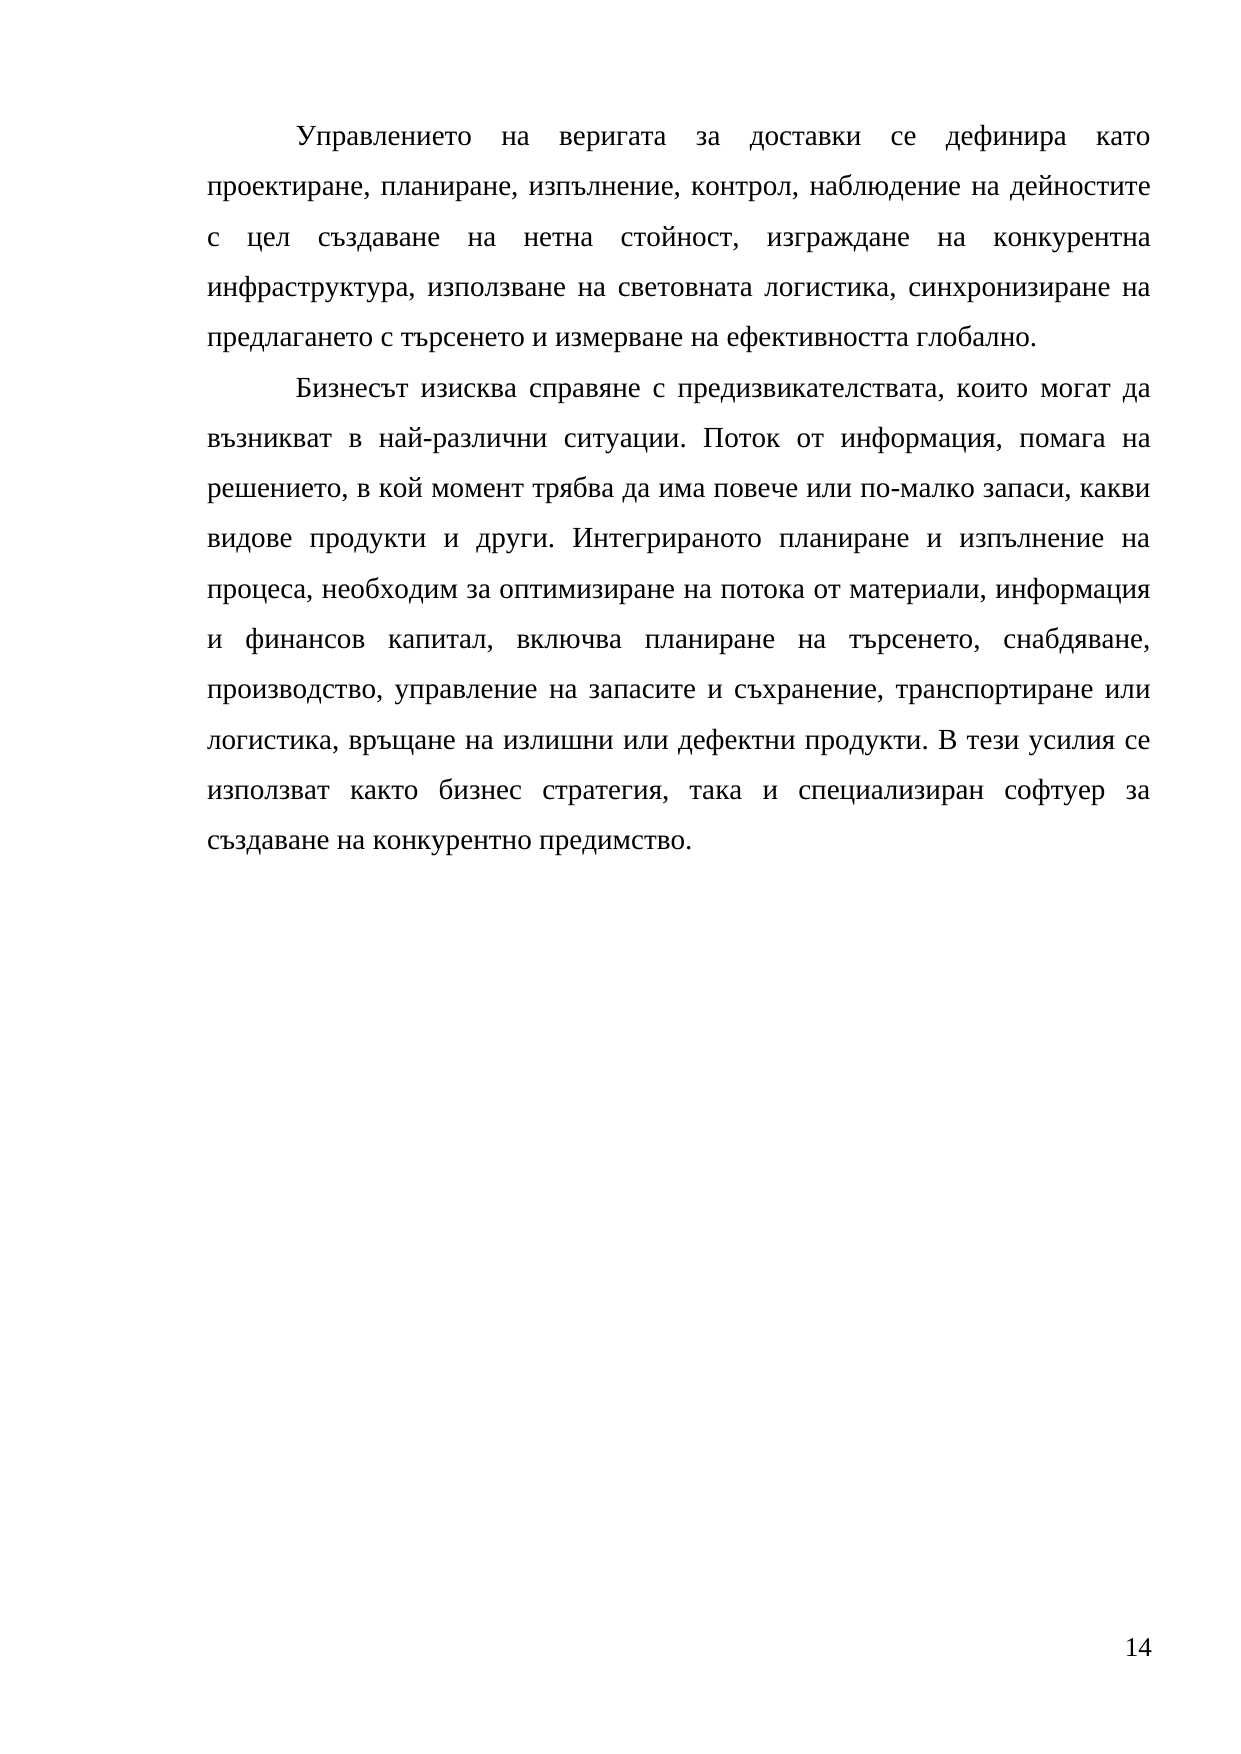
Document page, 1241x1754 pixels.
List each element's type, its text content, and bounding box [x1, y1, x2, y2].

text Бизнесът изисква справяне с предизвикателствата, които могат да възникват в най-различни ситуации. Поток от информация, помага на решението, в кой момент трябва да има повече или по-малко запаси, какви видове продукти и други. Интегрираното планиране и изпълнение на процеса, необходим за оптимизиране на потока от материали, информация и финансов капитал, включва планиране на търсенето, снабдяване, производство, управление на запасите и съхранение, транспортиране или логистика, връщане на излишни или дефектни продукти. В тези усилия се използват както бизнес стратегия, така и специализиран софтуер за създаване на конкурентно предимство. [207, 370, 1152, 856]
text Управлението на веригата за доставки се дефинира като проектиране, планиране, изпълнение, контрол, наблюдение на дейностите с цел създаване на нетна стойност, изграждане на конкурентна инфраструктура, използване на световната логистика, синхронизиране на предлагането с търсенето и измерване на ефективността глобално. [207, 118, 1152, 353]
